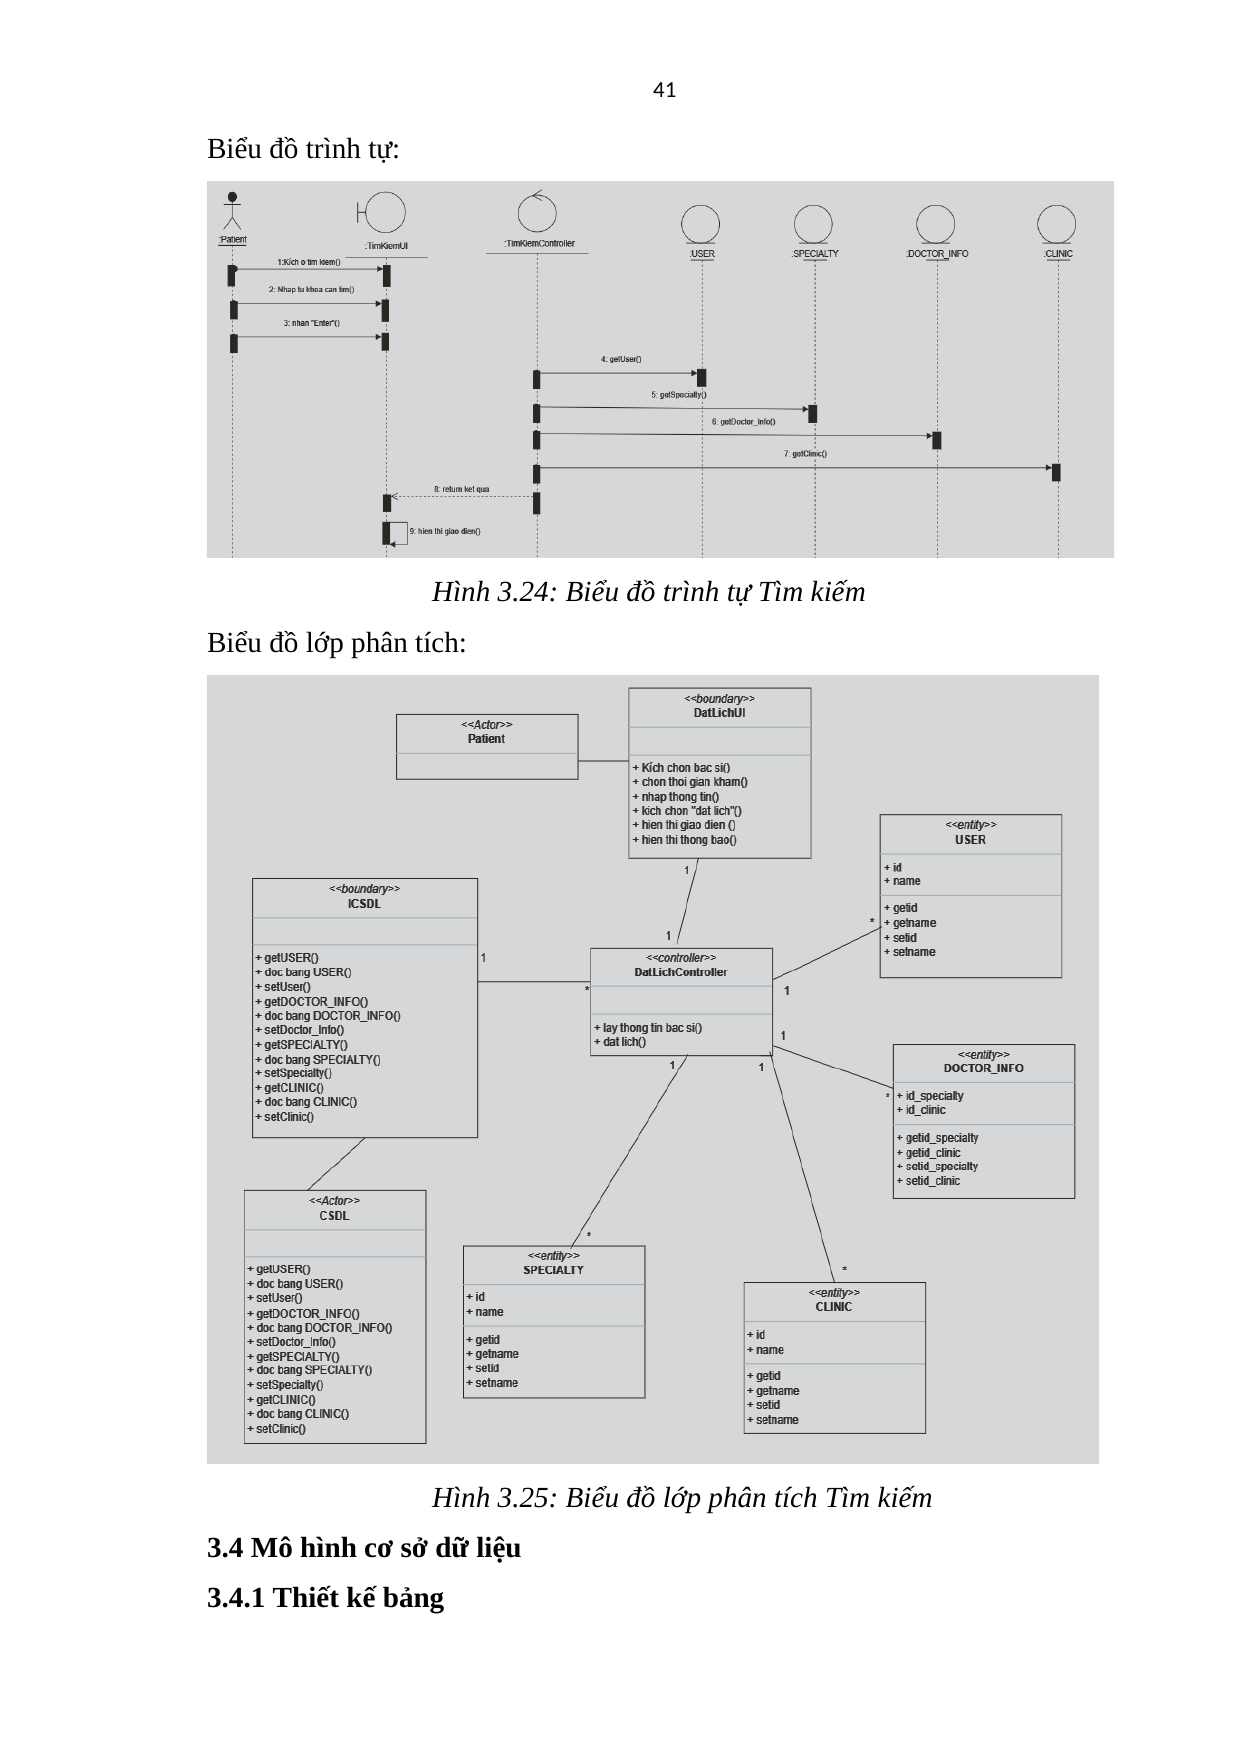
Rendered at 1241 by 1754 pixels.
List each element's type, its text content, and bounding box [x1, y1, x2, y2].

picture [206, 181, 1115, 558]
picture [206, 675, 1100, 1464]
text Biểu đồ lớp phân tích: [207, 625, 1122, 658]
text 3.4 Mô hình cơ sở dữ liệu [207, 1530, 1122, 1564]
text Hình 3.25: Biểu đồ lớp phân tích Tìm kiếm [207, 1480, 1122, 1513]
text Biểu đồ trình tự: [207, 131, 1122, 164]
text 3.4.1 Thiết kế bảng [207, 1581, 1122, 1614]
text Hình 3.24: Biểu đồ trình tự Tìm kiếm [207, 574, 1122, 608]
